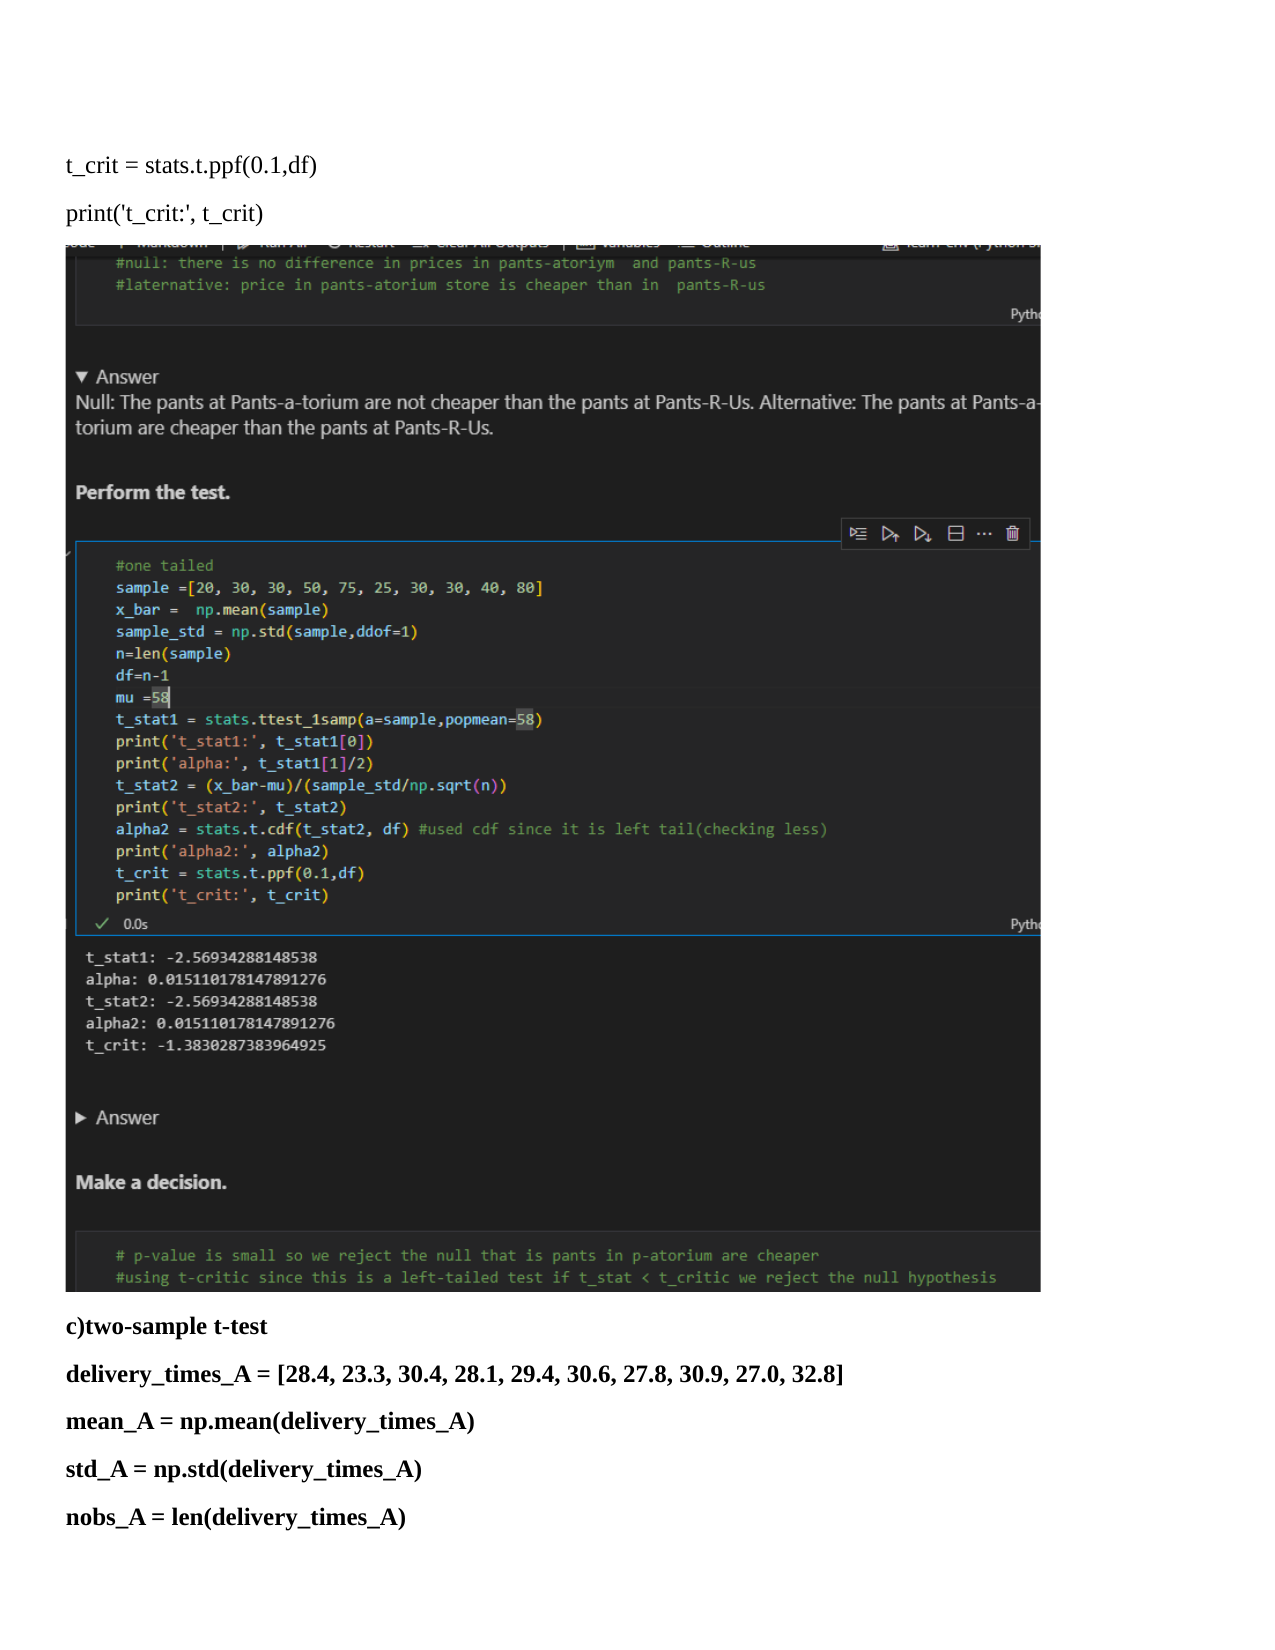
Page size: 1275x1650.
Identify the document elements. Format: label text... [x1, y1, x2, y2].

text delivery_times_A = [28.4, 23.3, 30.4, 28.1, 29.4, 30.6, 27.8, 30.9, 27.0, 32.8] [66, 1359, 1191, 1387]
text mean_A = np.mean(delivery_times_A) [66, 1406, 1191, 1435]
picture [65, 245, 1041, 1292]
text std_A = np.std(delivery_times_A) [66, 1454, 1191, 1483]
text nobs_A = len(delivery_times_A) [66, 1502, 1191, 1531]
text c)two-sample t-test [66, 1311, 1191, 1340]
text print('t_crit:', t_crit) [66, 198, 1191, 226]
text t_crit = stats.t.ppf(0.1,df) [66, 150, 1191, 179]
